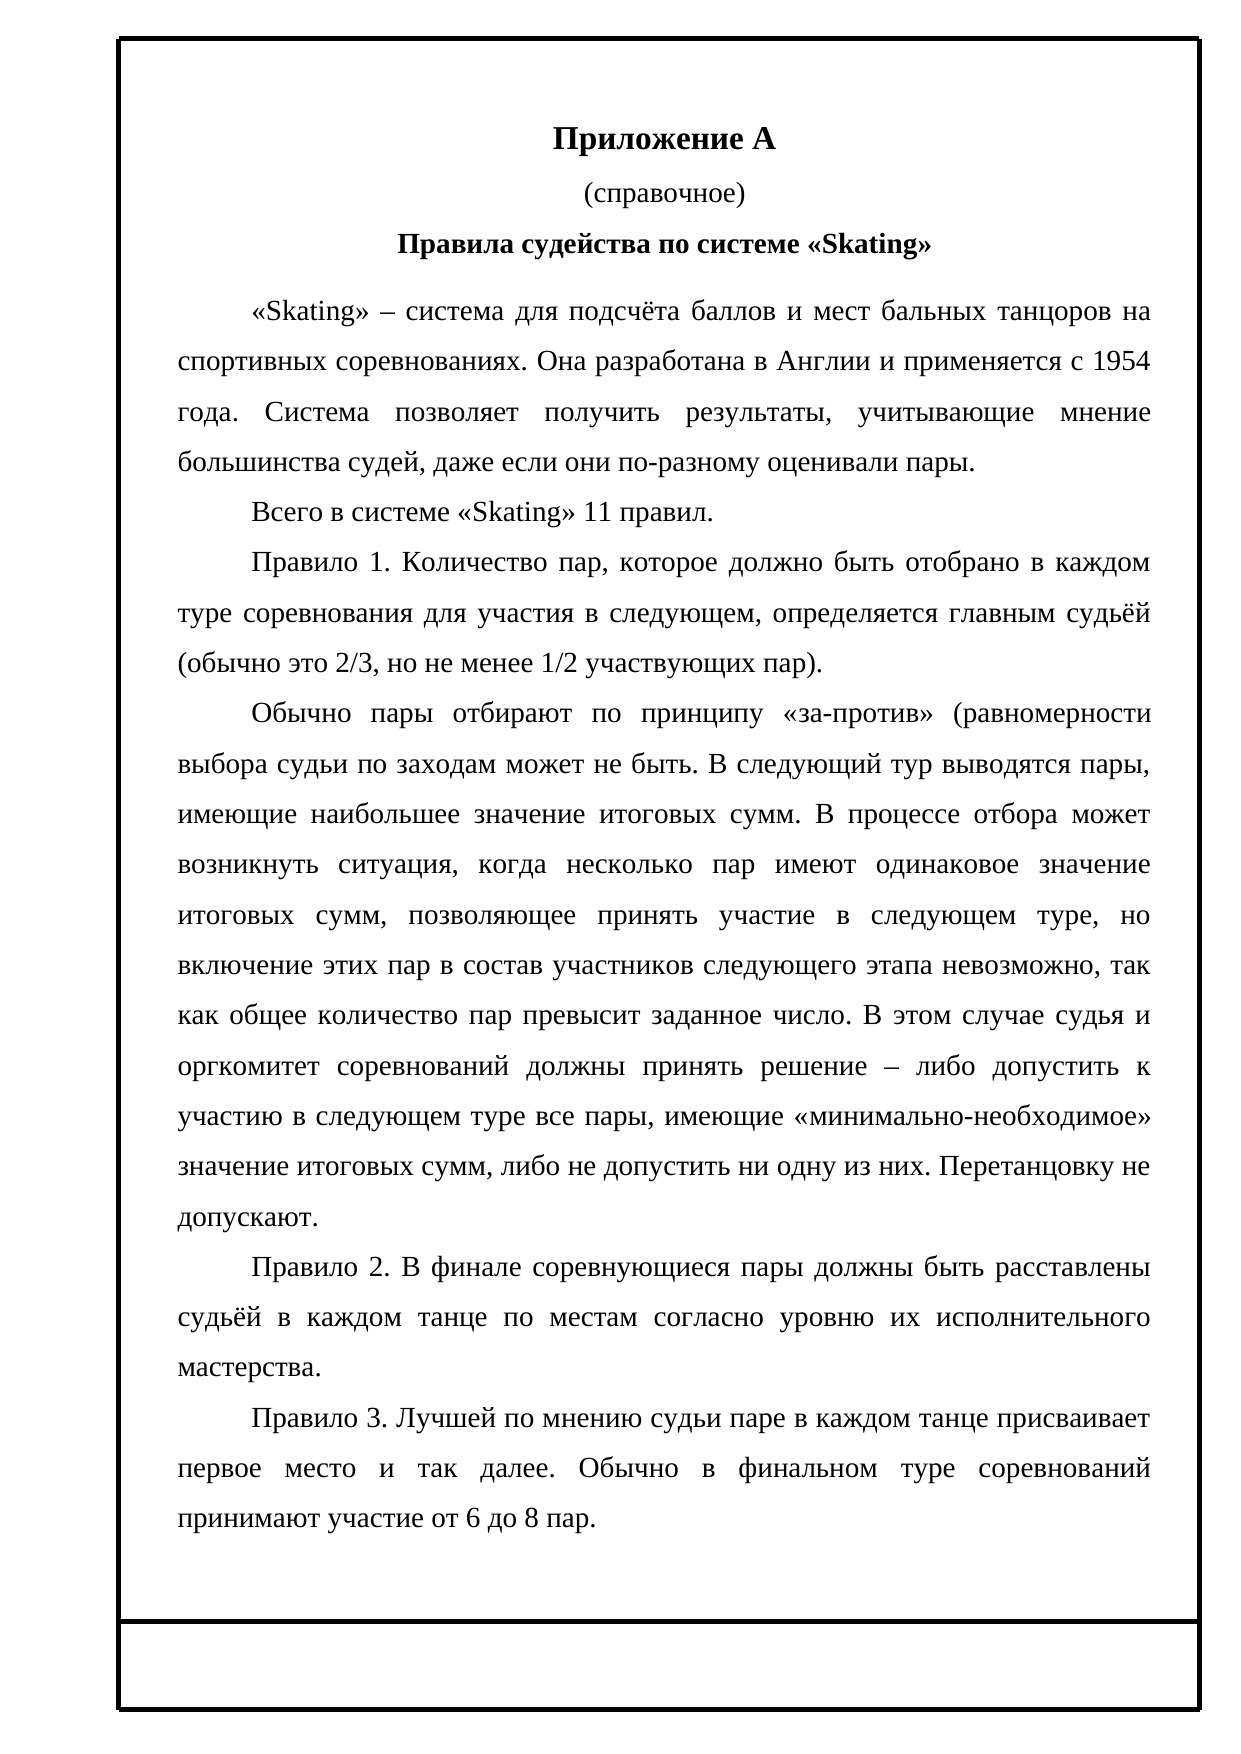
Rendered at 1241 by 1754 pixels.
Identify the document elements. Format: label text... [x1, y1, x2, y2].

text Всего в системе «Skating» 11 правил. [177, 494, 1152, 528]
text Правило 3. Лучшей по мнению судьи паре в каждом танце присваивает первое место и так далее. Обычно в финальном туре соревнований принимают участие от 6 до 8 пар. [177, 1400, 1152, 1534]
text Приложение А [177, 118, 1152, 156]
text «Skating» – система для подсчёта баллов и мест бальных танцоров на спортивных соревнованиях. Она разработана в Англии и применяется с 1954 года. Система позволяет получить результаты, учитывающие мнение большинства судей, даже если они по-разному оценивали пары. [177, 293, 1152, 477]
text Правило 1. Количество пар, которое должно быть отобрано в каждом туре соревнования для участия в следующем, определяется главным судьёй (обычно это 2/3, но не менее 1/2 участвующих пар). [177, 544, 1152, 679]
text (справочное) [177, 176, 1152, 209]
text Правила судейства по системе «Skating» [177, 226, 1152, 259]
text Правило 2. В финале соревнующиеся пары должны быть расставлены судьёй в каждом танце по местам согласно уровню их исполнительного мастерства. [177, 1249, 1152, 1383]
text Обычно пары отбирают по принципу «за-против» (равномерности выбора судьи по заходам может не быть. В следующий тур выводятся пары, имеющие наибольшее значение итоговых сумм. В процессе отбора может возникнуть ситуация, когда несколько пар имеют одинаковое значение итоговых сумм, позволяющее принять участие в следующем туре, но включение этих пар в состав участников следующего этапа невозможно, так как общее количество пар превысит заданное число. В этом случае судья и оргкомитет соревнований должны принять решение – либо допустить к участию в следующем туре все пары, имеющие «минимально-необходимое» значение итоговых сумм, либо не допустить ни одну из них. Перетанцовку не допускают. [177, 696, 1152, 1232]
